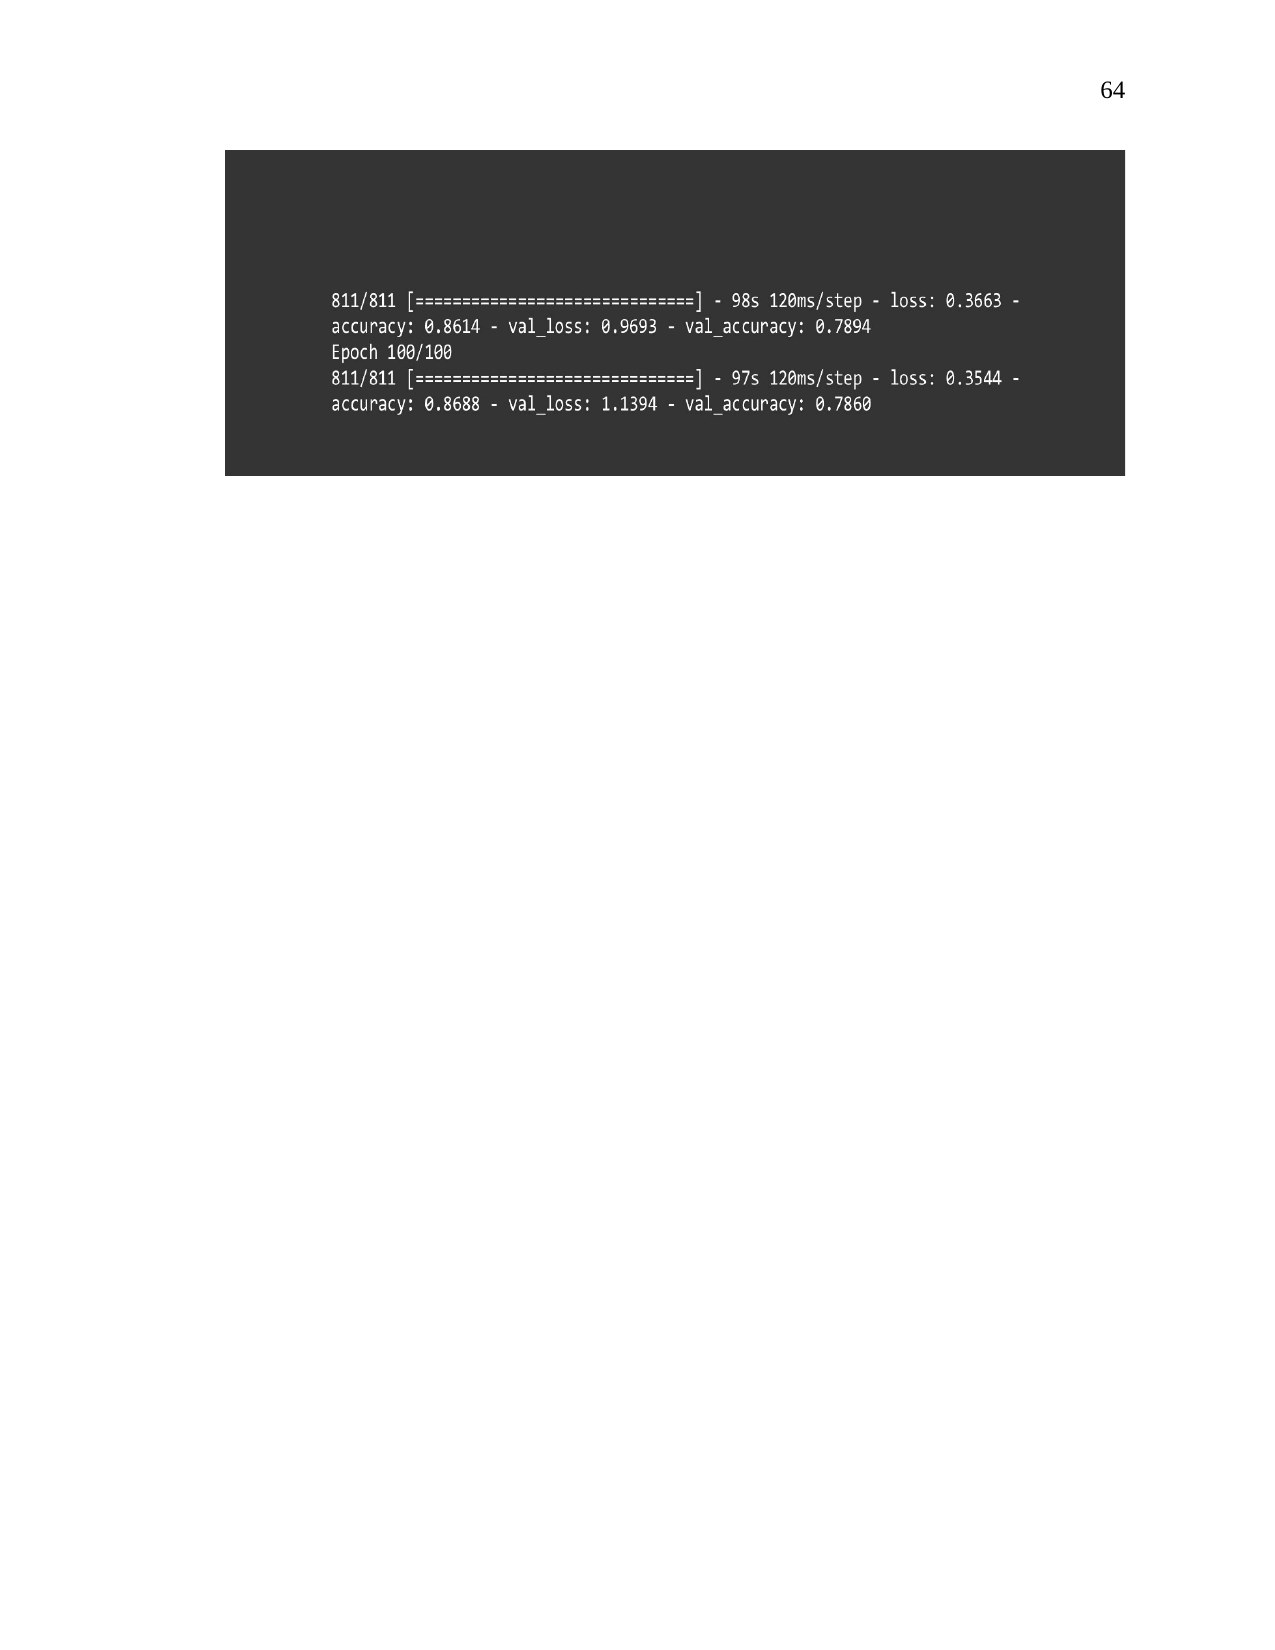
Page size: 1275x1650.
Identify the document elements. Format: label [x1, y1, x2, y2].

picture [225, 150, 1125, 476]
